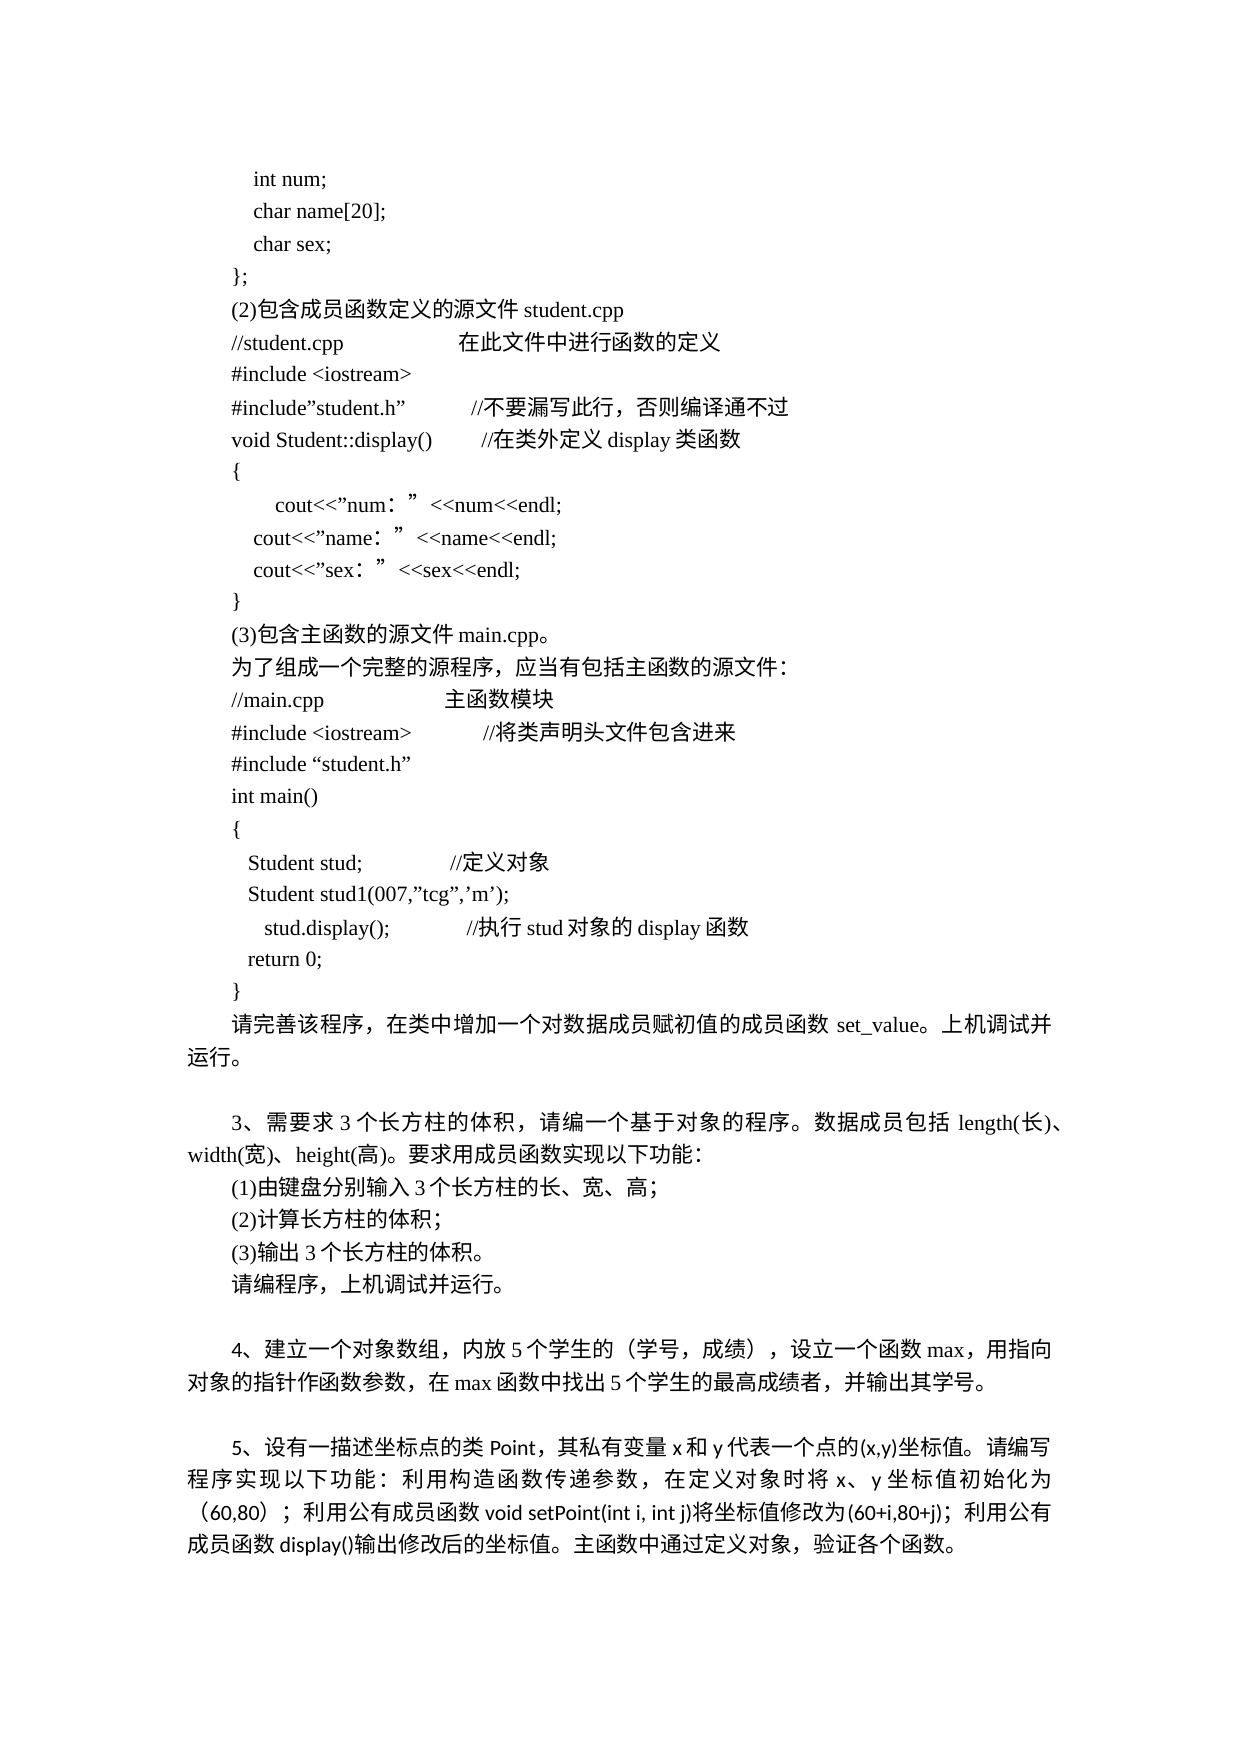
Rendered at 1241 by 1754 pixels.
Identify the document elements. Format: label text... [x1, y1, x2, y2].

text { [187, 454, 1053, 487]
text //main.cpp 主函数模块 [187, 682, 1053, 714]
text #include”student.h” //不要漏写此行，否则编译通不过 [187, 389, 1053, 422]
text (3)包含主函数的源文件main.cpp。 [187, 617, 1053, 649]
text return 0; [187, 942, 1053, 974]
text #include “student.h” [187, 747, 1053, 779]
text #include <iostream> //将类声明头文件包含进来 [187, 714, 1053, 747]
text (1)由键盘分别输入3个长方柱的长、宽、高； [187, 1169, 1053, 1202]
text 为了组成一个完整的源程序，应当有包括主函数的源文件： [187, 649, 1053, 682]
text #include <iostream> [187, 357, 1053, 389]
text 3、需要求3个长方柱的体积，请编一个基于对象的程序。数据成员包括length(长)、width(宽)、height(高)。要求用成员函数实现以下功能： [187, 1104, 1053, 1169]
text int num; [187, 162, 1053, 194]
text Student stud1(007,”tcg”,’m’); [187, 877, 1053, 909]
text char sex; [187, 227, 1053, 259]
text (2)包含成员函数定义的源文件student.cpp [187, 292, 1053, 324]
text Student stud; //定义对象 [187, 844, 1053, 877]
text 4、建立一个对象数组，内放5个学生的（学号，成绩），设立一个函数max，用指向对象的指针作函数参数，在max函数中找出5个学生的最高成绩者，并输出其学号。 [187, 1332, 1053, 1397]
text 5、设有一描述坐标点的类Point，其私有变量x和y代表一个点的(x,y)坐标值。请编写程序实现以下功能：利用构造函数传递参数，在定义对象时将x、y坐标值初始化为（60,80）；利用公有成员函数void setPoint(int i, int j)将坐标值修改为(60+i,80+j)；利用公有成员函数display()输出修改后的坐标值。主函数中通过定义对象，验证各个函数。 [187, 1429, 1053, 1559]
text }; [187, 259, 1053, 292]
text { [187, 812, 1053, 844]
text int main() [187, 779, 1053, 812]
text stud.display(); //执行stud对象的display函数 [187, 909, 1053, 942]
text } [187, 974, 1053, 1007]
text (3)输出3个长方柱的体积。 [187, 1234, 1053, 1267]
text cout<<”name：”<<name<<endl; [187, 519, 1053, 552]
text } [187, 584, 1053, 617]
text //student.cpp 在此文件中进行函数的定义 [187, 324, 1053, 357]
text 请完善该程序，在类中增加一个对数据成员赋初值的成员函数set_value。上机调试并运行。 [187, 1007, 1053, 1072]
text cout<<”num：”<<num<<endl; [187, 487, 1053, 519]
text (2)计算长方柱的体积； [187, 1202, 1053, 1234]
text cout<<”sex：”<<sex<<endl; [187, 552, 1053, 584]
text 请编程序，上机调试并运行。 [187, 1267, 1053, 1299]
text char name[20]; [187, 194, 1053, 227]
text void Student::display() //在类外定义display类函数 [187, 422, 1053, 454]
